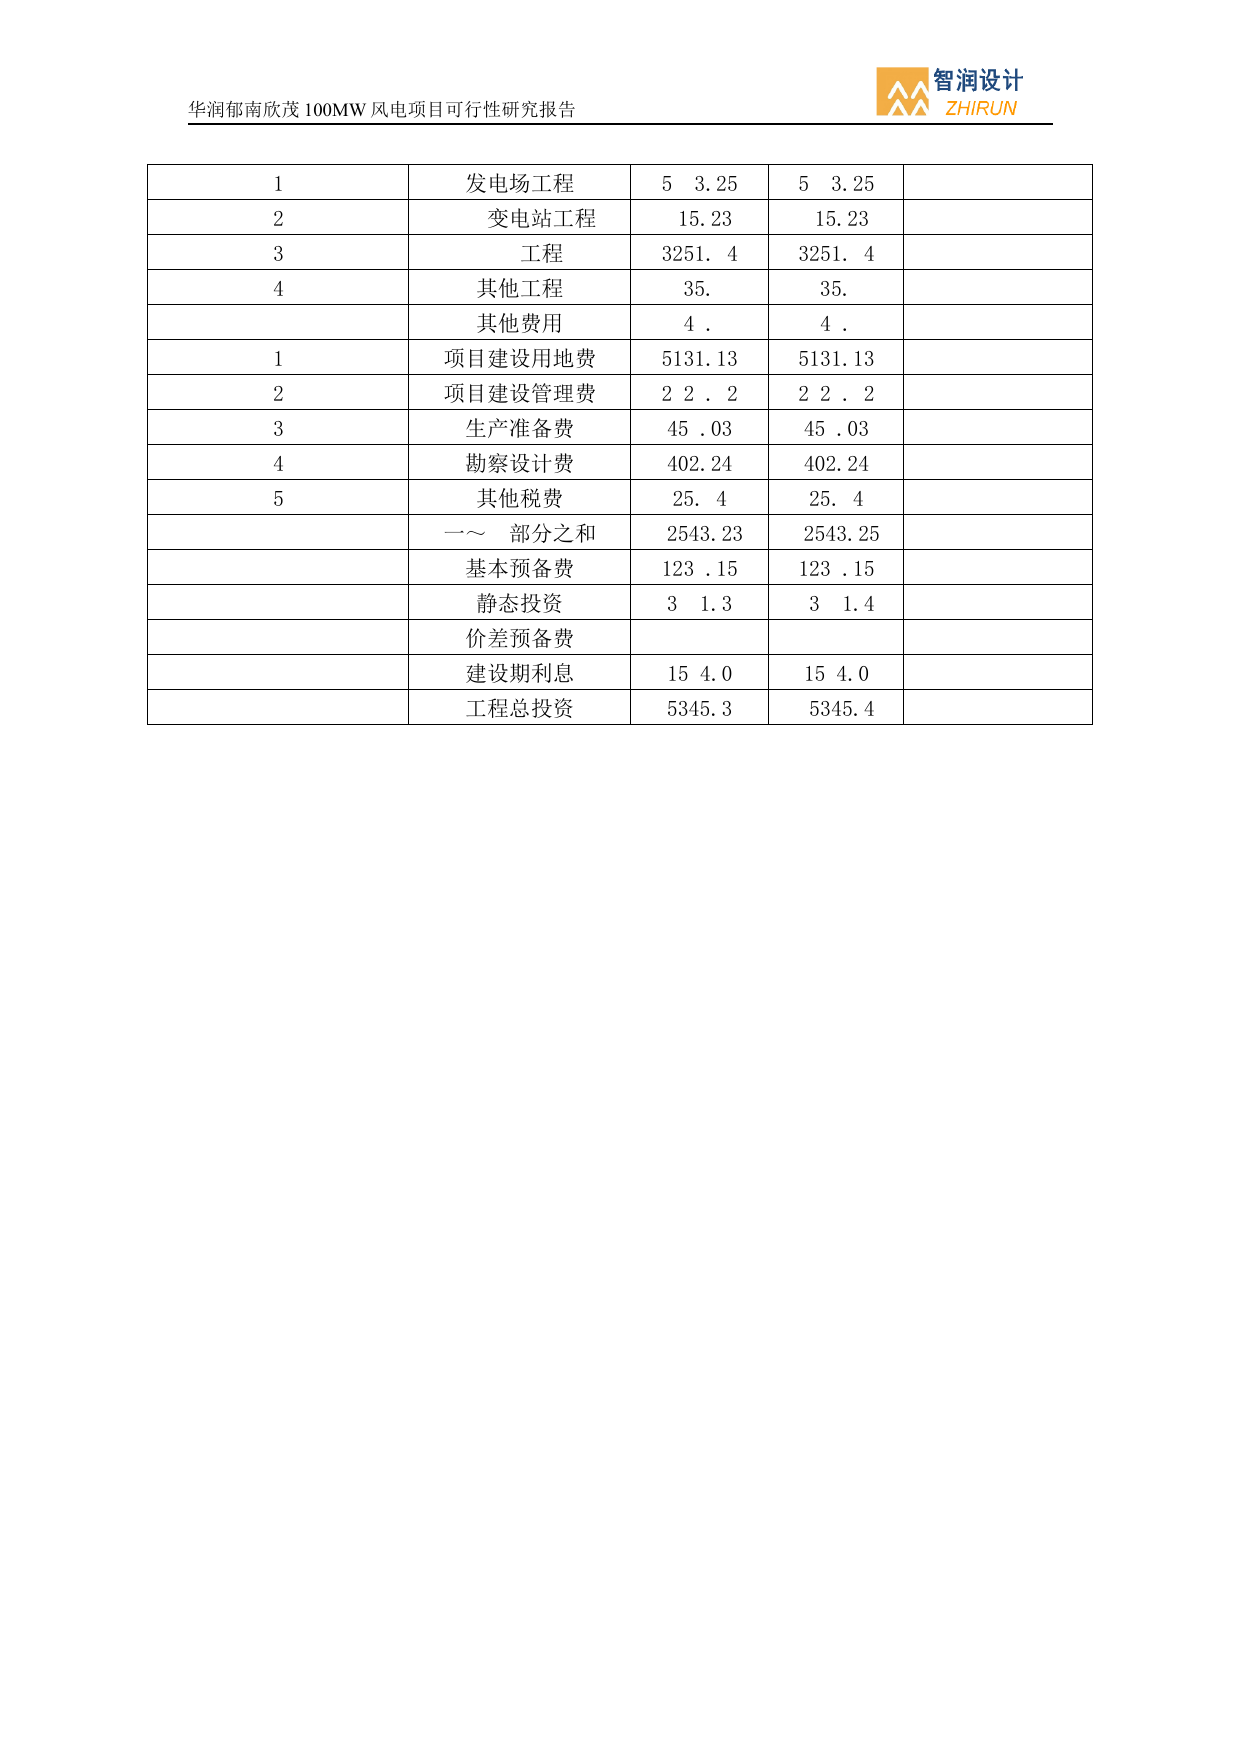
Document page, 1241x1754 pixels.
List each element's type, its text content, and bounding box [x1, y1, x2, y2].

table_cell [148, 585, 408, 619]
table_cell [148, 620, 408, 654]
table_cell 项目建设管理费 [409, 375, 630, 409]
table_cell 其他工程 [409, 270, 630, 304]
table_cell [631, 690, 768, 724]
table_cell 635.8 [631, 270, 768, 304]
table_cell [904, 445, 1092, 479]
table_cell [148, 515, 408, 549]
table_cell - [904, 375, 1092, 409]
table_cell 发电场工程 [409, 165, 630, 199]
picture [876, 65, 1024, 117]
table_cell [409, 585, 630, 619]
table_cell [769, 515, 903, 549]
table_cell 四 [148, 305, 408, 339]
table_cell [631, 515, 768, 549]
table_cell 8746.96 [631, 305, 768, 339]
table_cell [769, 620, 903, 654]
table_cell 402.24 [769, 445, 903, 479]
table_cell 2 [148, 375, 408, 409]
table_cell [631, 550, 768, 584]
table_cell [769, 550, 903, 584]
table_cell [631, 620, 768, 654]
table_cell - [904, 305, 1092, 339]
table_cell 3 [148, 410, 408, 444]
table_cell 3 [148, 235, 408, 269]
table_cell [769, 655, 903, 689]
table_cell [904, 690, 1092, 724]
table_cell 交通工程 [409, 235, 630, 269]
table_cell 1 [148, 340, 408, 374]
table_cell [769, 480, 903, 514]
table_cell - [904, 235, 1092, 269]
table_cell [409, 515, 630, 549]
table_cell 4 [148, 270, 408, 304]
table_cell - [904, 340, 1092, 374]
table_cell 635.8 [769, 270, 903, 304]
table_cell - [904, 165, 1092, 199]
table_cell 2729.82 [631, 375, 768, 409]
table_cell 815.23 [769, 200, 903, 234]
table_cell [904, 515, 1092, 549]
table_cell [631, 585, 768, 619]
table_cell 8746.96 [769, 305, 903, 339]
table_cell - [904, 200, 1092, 234]
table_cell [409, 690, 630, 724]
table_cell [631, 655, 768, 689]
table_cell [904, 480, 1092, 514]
table_cell 402.24 [631, 445, 768, 479]
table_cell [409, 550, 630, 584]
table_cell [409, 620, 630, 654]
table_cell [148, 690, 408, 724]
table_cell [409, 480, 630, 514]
table_cell 5893.25 [769, 165, 903, 199]
table_cell 2729.82 [769, 375, 903, 409]
table_cell 项目建设用地费 [409, 340, 630, 374]
table_cell 勘察设计费 [409, 445, 630, 479]
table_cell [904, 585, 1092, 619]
table_cell 5893.25 [631, 165, 768, 199]
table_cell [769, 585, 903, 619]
table_cell 升压变电站工程 [409, 200, 630, 234]
table_cell 生产准备费 [409, 410, 630, 444]
table_cell 5131.13 [631, 340, 768, 374]
table_cell - [904, 270, 1092, 304]
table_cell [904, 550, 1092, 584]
table_cell 其他费用 [409, 305, 630, 339]
table_cell 458.03 [631, 410, 768, 444]
table_cell 5131.13 [769, 340, 903, 374]
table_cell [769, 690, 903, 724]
table_cell 1 [148, 165, 408, 199]
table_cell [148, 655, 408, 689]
table_cell 3251.94 [769, 235, 903, 269]
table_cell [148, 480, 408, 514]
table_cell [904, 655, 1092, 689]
table_cell 4 [148, 445, 408, 479]
table_cell - [904, 410, 1092, 444]
table_cell 2 [148, 200, 408, 234]
table_cell 815.23 [631, 200, 768, 234]
table_cell 458.03 [769, 410, 903, 444]
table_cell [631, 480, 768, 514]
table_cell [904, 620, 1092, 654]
table_cell 3251.94 [631, 235, 768, 269]
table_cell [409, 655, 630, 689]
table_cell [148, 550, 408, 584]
